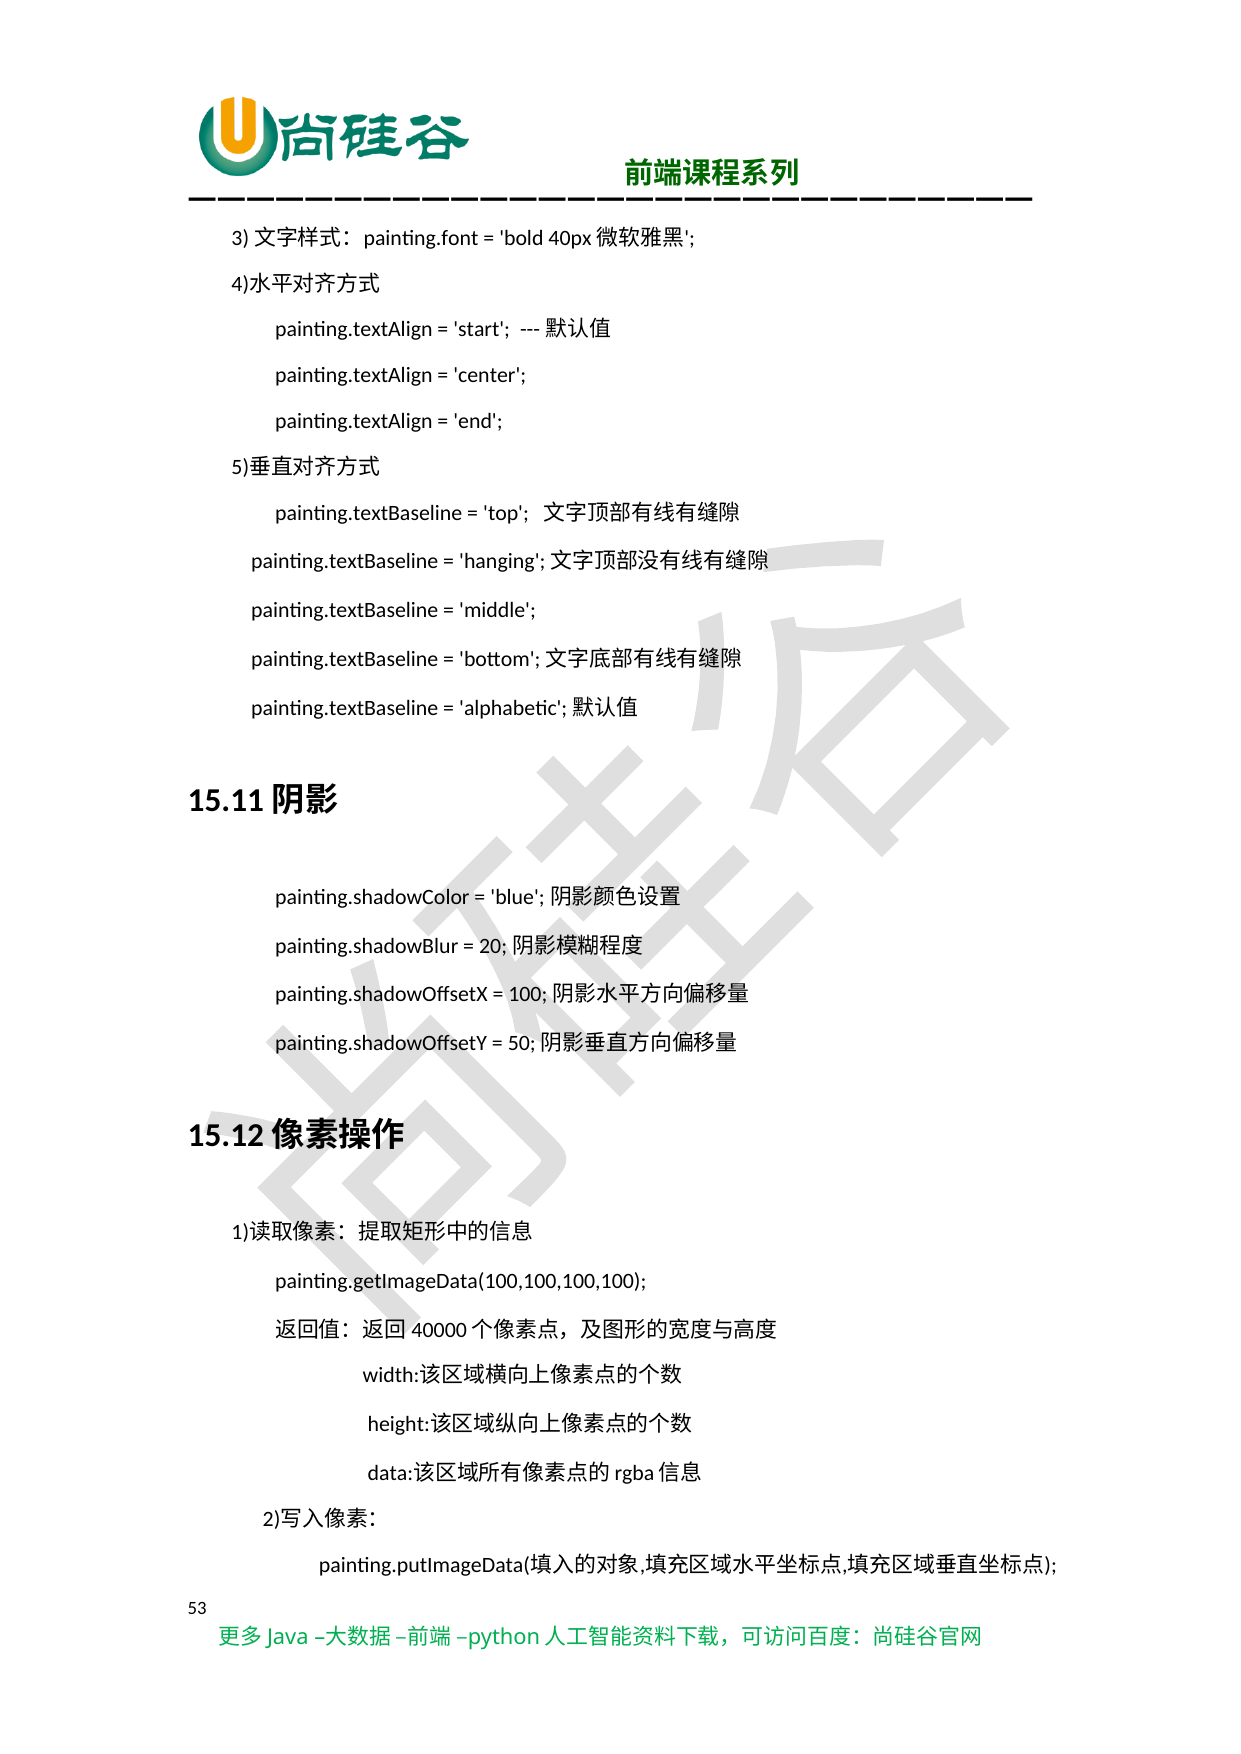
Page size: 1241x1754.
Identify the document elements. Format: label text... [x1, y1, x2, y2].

text 1)读取像素：提取矩形中的信息 painting.getImageData(100,100,100,100); 返回值：返回 40000个像素点，及图形的宽度与高度 [187, 1215, 1053, 1345]
text painting.putImageData(填入的对象,填充区域水平坐标点,填充区域垂直坐标点); [275, 1548, 1053, 1580]
text painting.textAlign = 'end'; [231, 404, 1053, 437]
text 3) 文字样式：painting.font = 'bold 40px 微软雅黑'; [187, 221, 1053, 253]
subtitle 15.12 像素操作 [187, 1099, 1053, 1164]
text painting.textAlign = 'center'; [231, 358, 1053, 391]
text painting.textAlign = 'start'; --- 默认值 [231, 313, 1053, 345]
picture [187, 88, 476, 184]
text painting.shadowColor = 'blue'; 阴影颜色设置 painting.shadowBlur = 20; 阴影模糊程度 painting.shadowOffsetX = 100; 阴影水平方向偏移量 painting.shadowOffsetY = 50; 阴影垂直方向偏移量 [231, 880, 1053, 1059]
text 5)垂直对齐方式 [187, 450, 1053, 483]
text painting.textBaseline = 'top'; 文字顶部有线有缝隙 painting.textBaseline = 'hanging'; 文字顶部没有线有缝隙 painting.textBaseline = 'middle'; painting.textBaseline = 'bottom'; 文字底部有线有缝隙 painting.textBaseline = 'alphabetic'; 默认值 [231, 496, 1053, 723]
text 2)写入像素： [187, 1502, 1053, 1534]
text width:该区域横向上像素点的个数 height:该区域纵向上像素点的个数 data:该区域所有像素点的rgba信息 [319, 1359, 1053, 1489]
text 4)水平对齐方式 [187, 267, 1053, 299]
subtitle 15.11 阴影 [187, 764, 1053, 829]
